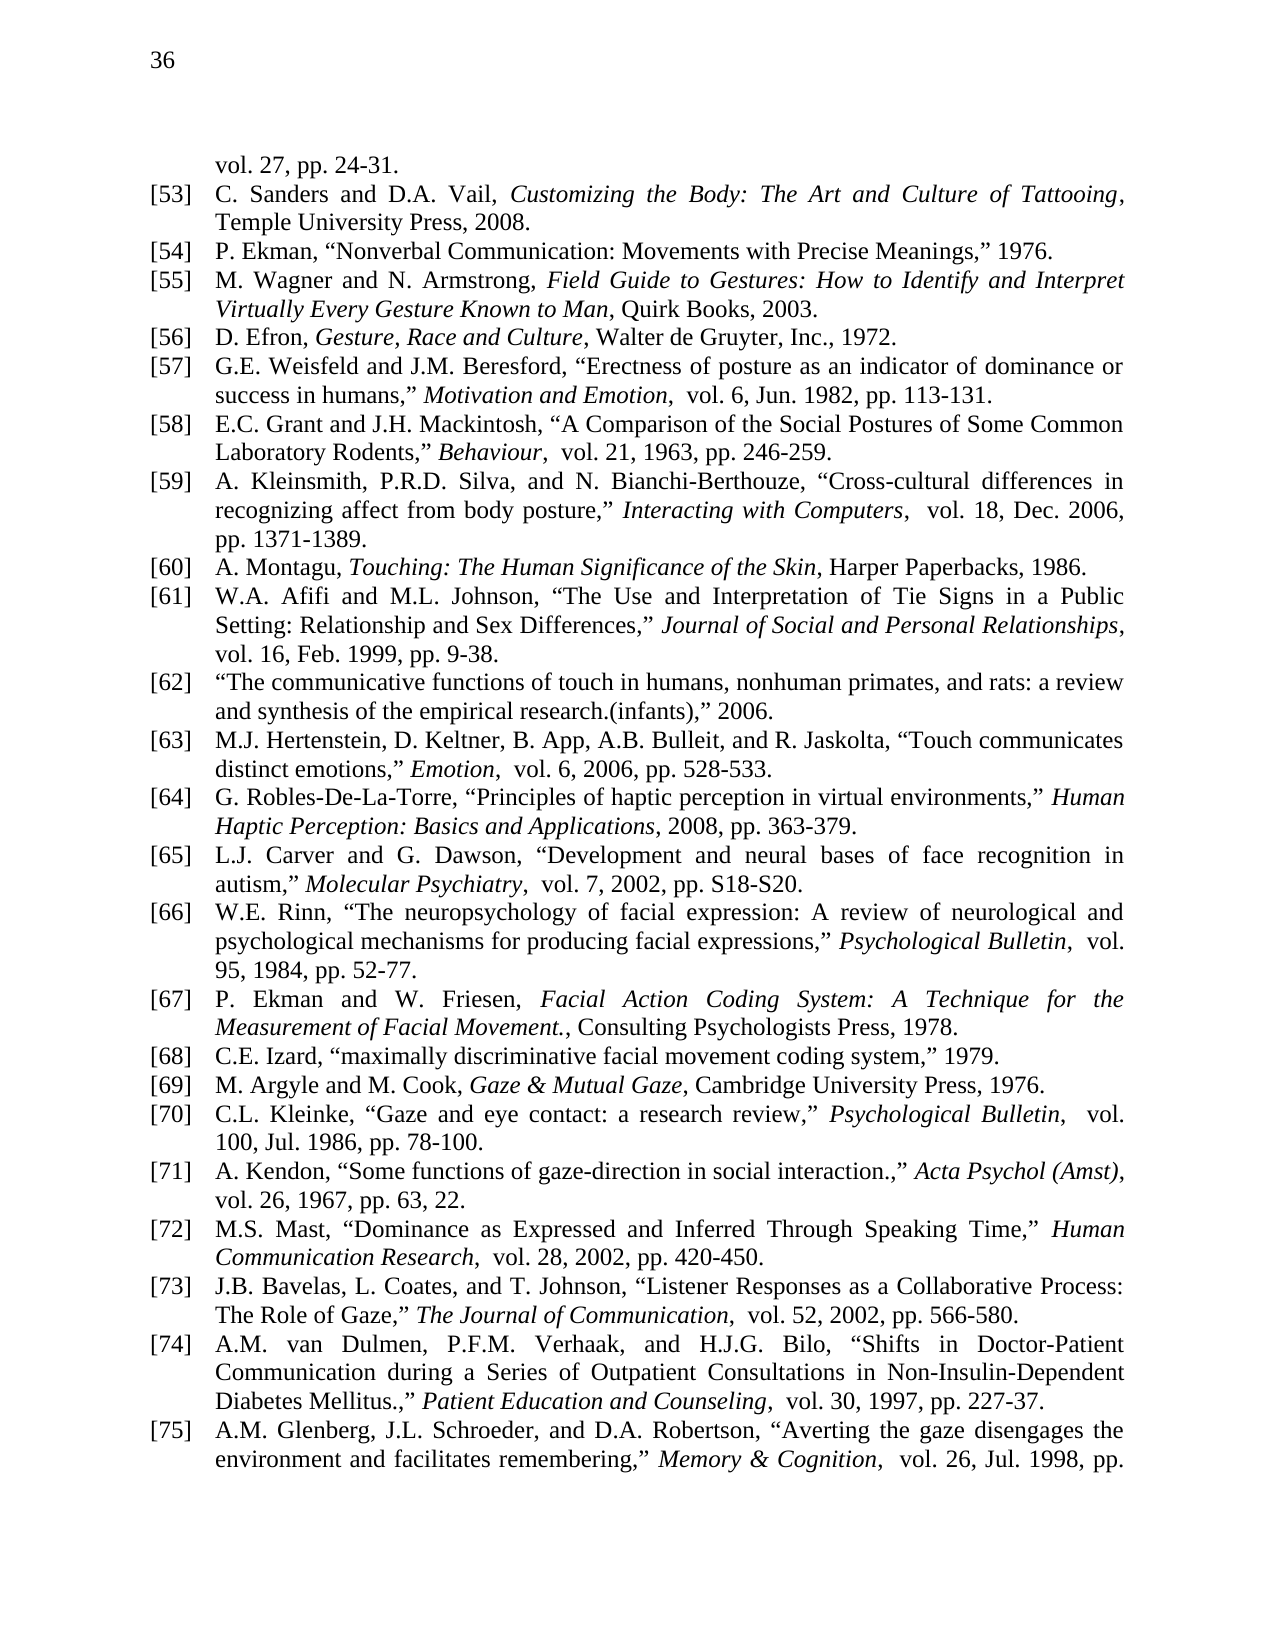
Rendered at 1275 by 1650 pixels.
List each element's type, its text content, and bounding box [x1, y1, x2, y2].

text [60] A. Montagu, Touching: The Human Significance of the Skin, Harper Paperbacks, 1986. [150, 552, 1125, 581]
text [70] C.L. Kleinke, “Gaze and eye contact: a research review,” Psychological Bulletin, vol. 100, Jul. 1986, pp. 78-100. [150, 1099, 1125, 1156]
text [58] E.C. Grant and J.H. Mackintosh, “A Comparison of the Social Postures of Some Common Laboratory Rodents,” Behaviour, vol. 21, 1963, pp. 246-259. [150, 409, 1125, 466]
text [62] “The communicative functions of touch in humans, nonhuman primates, and rats: a review and synthesis of the empirical research.(infants),” 2006. [150, 667, 1125, 725]
text [67] P. Ekman and W. Friesen, Facial Action Coding System: A Technique for the Measurement of Facial Movement., Consulting Psychologists Press, 1978. [150, 984, 1125, 1041]
text [55] M. Wagner and N. Armstrong, Field Guide to Gestures: How to Identify and Interpret Virtually Every Gesture Known to Man, Quirk Books, 2003. [150, 265, 1125, 322]
text [59] A. Kleinsmith, P.R.D. Silva, and N. Bianchi-Berthouze, “Cross-cultural differences in recognizing affect from body posture,” Interacting with Computers, vol. 18, Dec. 2006, pp. 1371-1389. [150, 466, 1125, 552]
text [74] A.M. van Dulmen, P.F.M. Verhaak, and H.J.G. Bilo, “Shifts in Doctor-Patient Communication during a Series of Outpatient Consultations in Non-Insulin-Dependent Diabetes Mellitus.,” Patient Education and Counseling, vol. 30, 1997, pp. 227-37. [150, 1329, 1125, 1415]
text [73] J.B. Bavelas, L. Coates, and T. Johnson, “Listener Responses as a Collaborative Process: The Role of Gaze,” The Journal of Communication, vol. 52, 2002, pp. 566-580. [150, 1271, 1125, 1329]
text [64] G. Robles-De-La-Torre, “Principles of haptic perception in virtual environments,” Human Haptic Perception: Basics and Applications, 2008, pp. 363-379. [150, 782, 1125, 840]
text [65] L.J. Carver and G. Dawson, “Development and neural bases of face recognition in autism,” Molecular Psychiatry, vol. 7, 2002, pp. S18-S20. [150, 840, 1125, 897]
text [53] C. Sanders and D.A. Vail, Customizing the Body: The Art and Culture of Tattooing, Temple University Press, 2008. [150, 179, 1125, 236]
text [56] D. Efron, Gesture, Race and Culture, Walter de Gruyter, Inc., 1972. [150, 322, 1125, 351]
text [66] W.E. Rinn, “The neuropsychology of facial expression: A review of neurological and psychological mechanisms for producing facial expressions,” Psychological Bulletin, vol. 95, 1984, pp. 52-77. [150, 897, 1125, 984]
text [150, 150, 1125, 179]
text [57] G.E. Weisfeld and J.M. Beresford, “Erectness of posture as an indicator of dominance or success in humans,” Motivation and Emotion, vol. 6, Jun. 1982, pp. 113-131. [150, 351, 1125, 409]
text [68] C.E. Izard, “maximally discriminative facial movement coding system,” 1979. [150, 1041, 1125, 1070]
text [72] M.S. Mast, “Dominance as Expressed and Inferred Through Speaking Time,” Human Communication Research, vol. 28, 2002, pp. 420-450. [150, 1214, 1125, 1271]
text [54] P. Ekman, “Nonverbal Communication: Movements with Precise Meanings,” 1976. [150, 236, 1125, 265]
text [61] W.A. Afifi and M.L. Johnson, “The Use and Interpretation of Tie Signs in a Public Setting: Relationship and Sex Differences,” Journal of Social and Personal Relationships, vol. 16, Feb. 1999, pp. 9-38. [150, 581, 1125, 667]
text [63] M.J. Hertenstein, D. Keltner, B. App, A.B. Bulleit, and R. Jaskolta, “Touch communicates distinct emotions,” Emotion, vol. 6, 2006, pp. 528-533. [150, 725, 1125, 782]
text [71] A. Kendon, “Some functions of gaze-direction in social interaction.,” Acta Psychol (Amst), vol. 26, 1967, pp. 63, 22. [150, 1156, 1125, 1214]
text [69] M. Argyle and M. Cook, Gaze & Mutual Gaze, Cambridge University Press, 1976. [150, 1070, 1125, 1099]
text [150, 1415, 1125, 1472]
